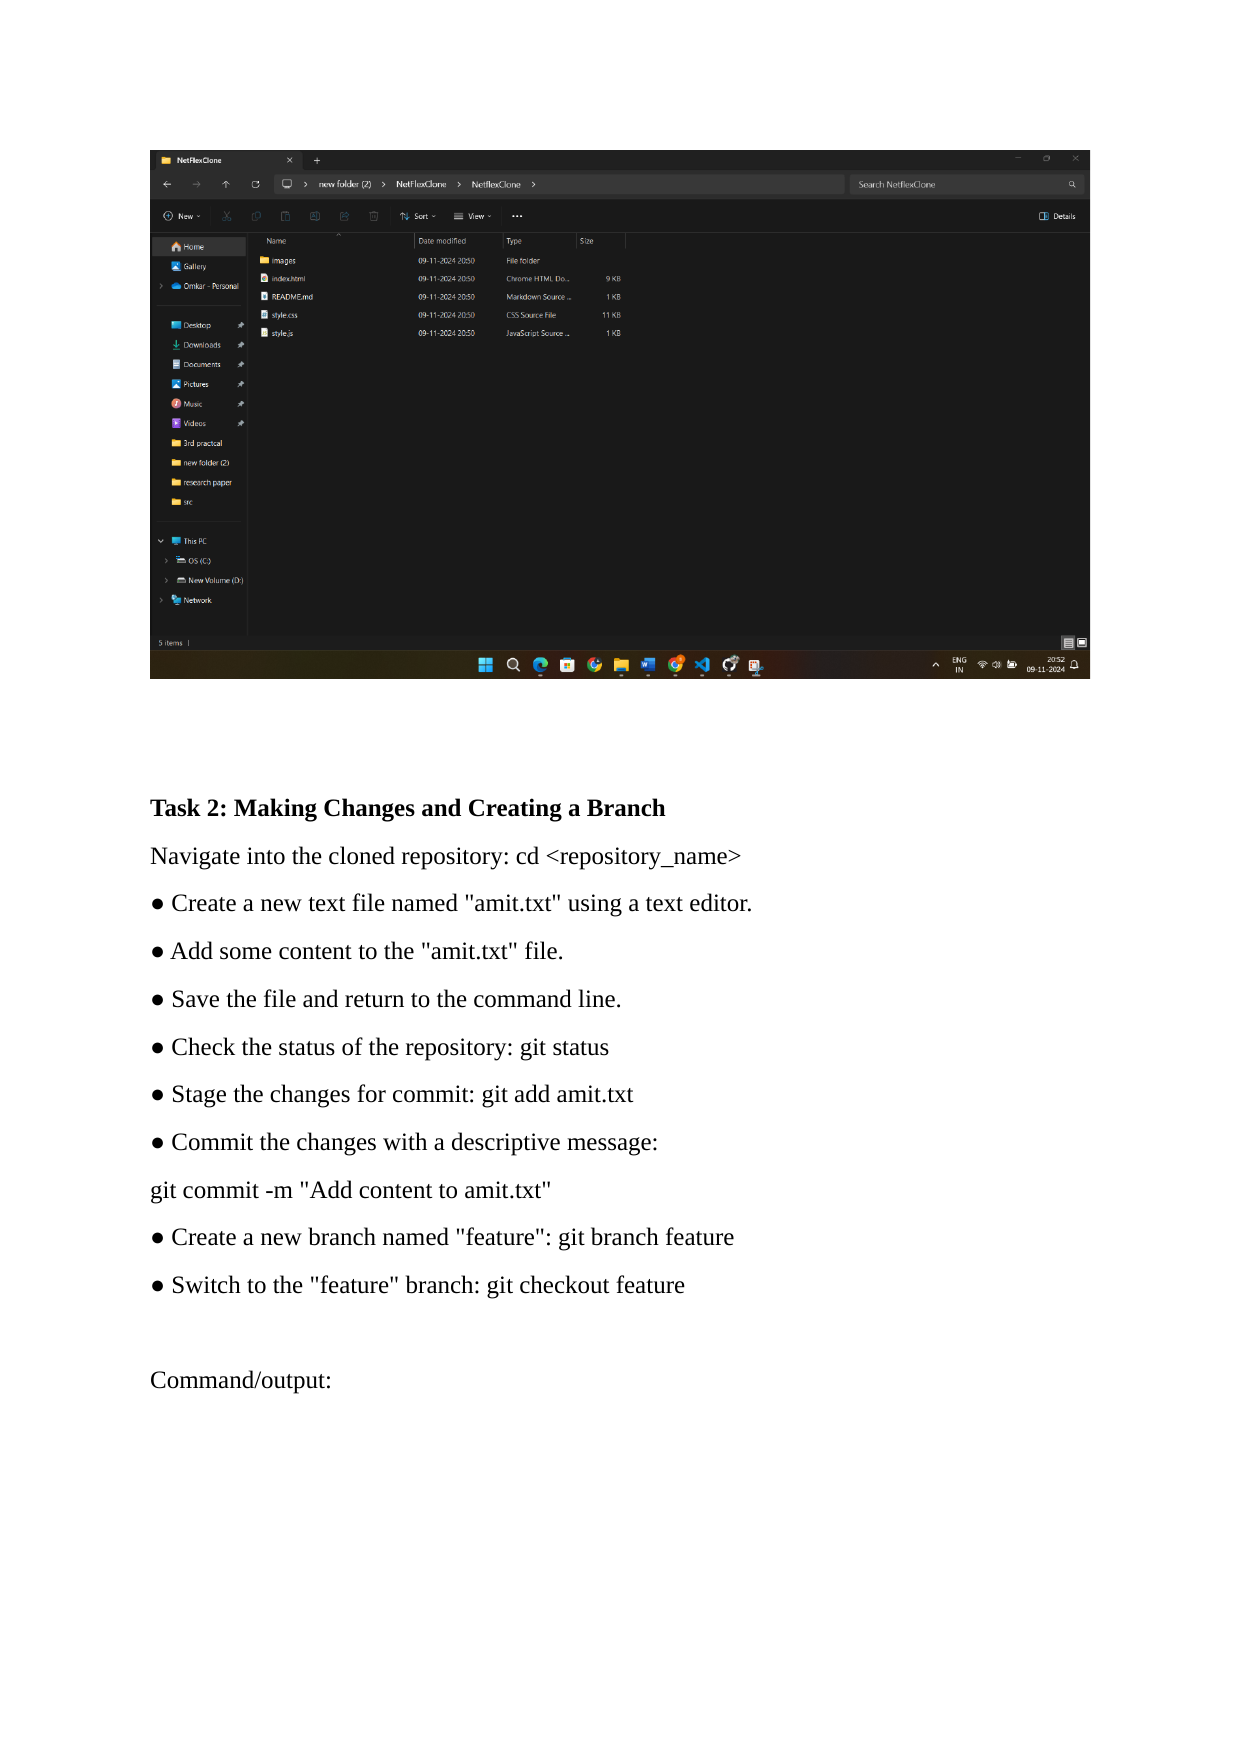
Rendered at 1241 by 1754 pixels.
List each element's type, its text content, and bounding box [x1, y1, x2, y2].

text ● Save the file and return to the command line. [150, 984, 1090, 1013]
text ● Check the status of the repository: git status [150, 1032, 1090, 1060]
text Command/output: [150, 1366, 1090, 1394]
text ● Switch to the "feature" branch: git checkout feature [150, 1270, 1090, 1299]
text Task 2: Making Changes and Creating a Branch [150, 793, 1090, 822]
text ● Stage the changes for commit: git add amit.txt [150, 1079, 1090, 1108]
text ● Commit the changes with a descriptive message: [150, 1127, 1090, 1156]
text ● Create a new text file named "amit.txt" using a text editor. [150, 888, 1090, 917]
text ● Create a new branch named "feature": git branch feature [150, 1222, 1090, 1251]
text git commit -m "Add content to amit.txt" [150, 1175, 1090, 1203]
text Navigate into the cloned repository: cd <repository_name> [150, 841, 1090, 869]
text ● Add some content to the "amit.txt" file. [150, 936, 1090, 965]
picture [150, 150, 1091, 679]
